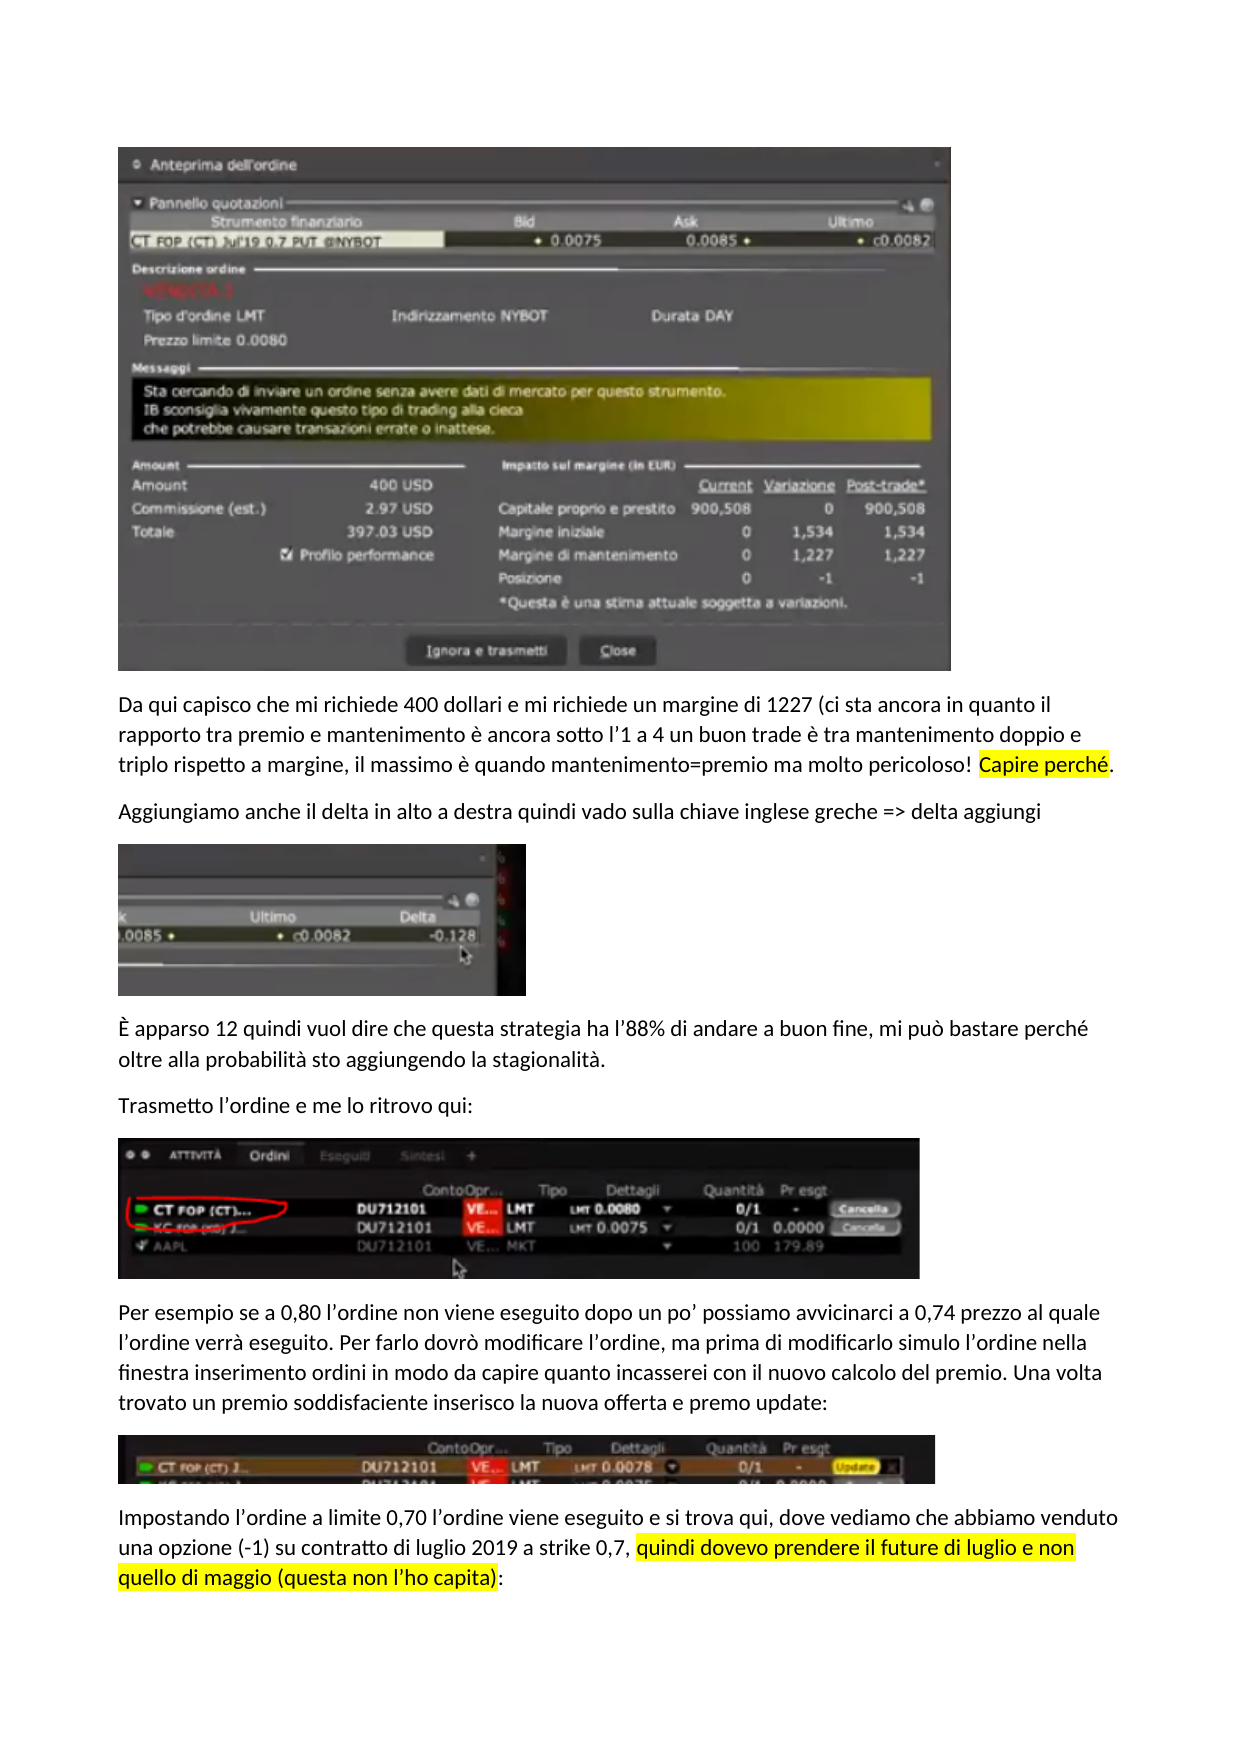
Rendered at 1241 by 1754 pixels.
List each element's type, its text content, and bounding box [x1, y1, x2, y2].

picture [118, 147, 951, 671]
picture [118, 1138, 920, 1279]
text Per esempio se a 0,80 l’ordine non viene eseguito dopo un po’ possiamo avvicinarci a 0,74 prezzo al quale l’ordine verrà eseguito. Per farlo dovrò modificare l’ordine, ma prima di modificarlo simulo l’ordine nella finestra inserimento ordini in modo da capire quanto incasserei con il nuovo calcolo del premio. Una volta trovato un premio soddisfaciente inserisco la nuova offerta e premo update: [118, 1298, 1122, 1417]
picture [118, 1435, 936, 1484]
picture [118, 844, 526, 996]
text Impostando l’ordine a limite 0,70 l’ordine viene eseguito e si trova qui, dove vediamo che abbiamo venduto una opzione (-1) su contratto di luglio 2019 a strike 0,7, quindi dovevo prendere il future di luglio e non quello di maggio (questa non l’ho capita): [118, 1503, 1122, 1591]
text Da qui capisco che mi richiede 400 dollari e mi richiede un margine di 1227 (ci sta ancora in quanto il rapporto tra premio e mantenimento è ancora sotto l’1 a 4 un buon trade è tra mantenimento doppio e triplo rispetto a margine, il massimo è quando mantenimento=premio ma molto pericoloso! Capire perché. [118, 690, 1122, 778]
text È apparso 12 quindi vuol dire che questa strategia ha l’88% di andare a buon fine, mi può bastare perché oltre alla probabilità sto aggiungendo la stagionalità. [118, 1014, 1122, 1073]
text Aggiungiamo anche il delta in alto a destra quindi vado sulla chiave inglese greche => delta aggiungi [118, 797, 1122, 825]
text Trasmetto l’ordine e me lo ritrovo qui: [118, 1092, 1122, 1119]
